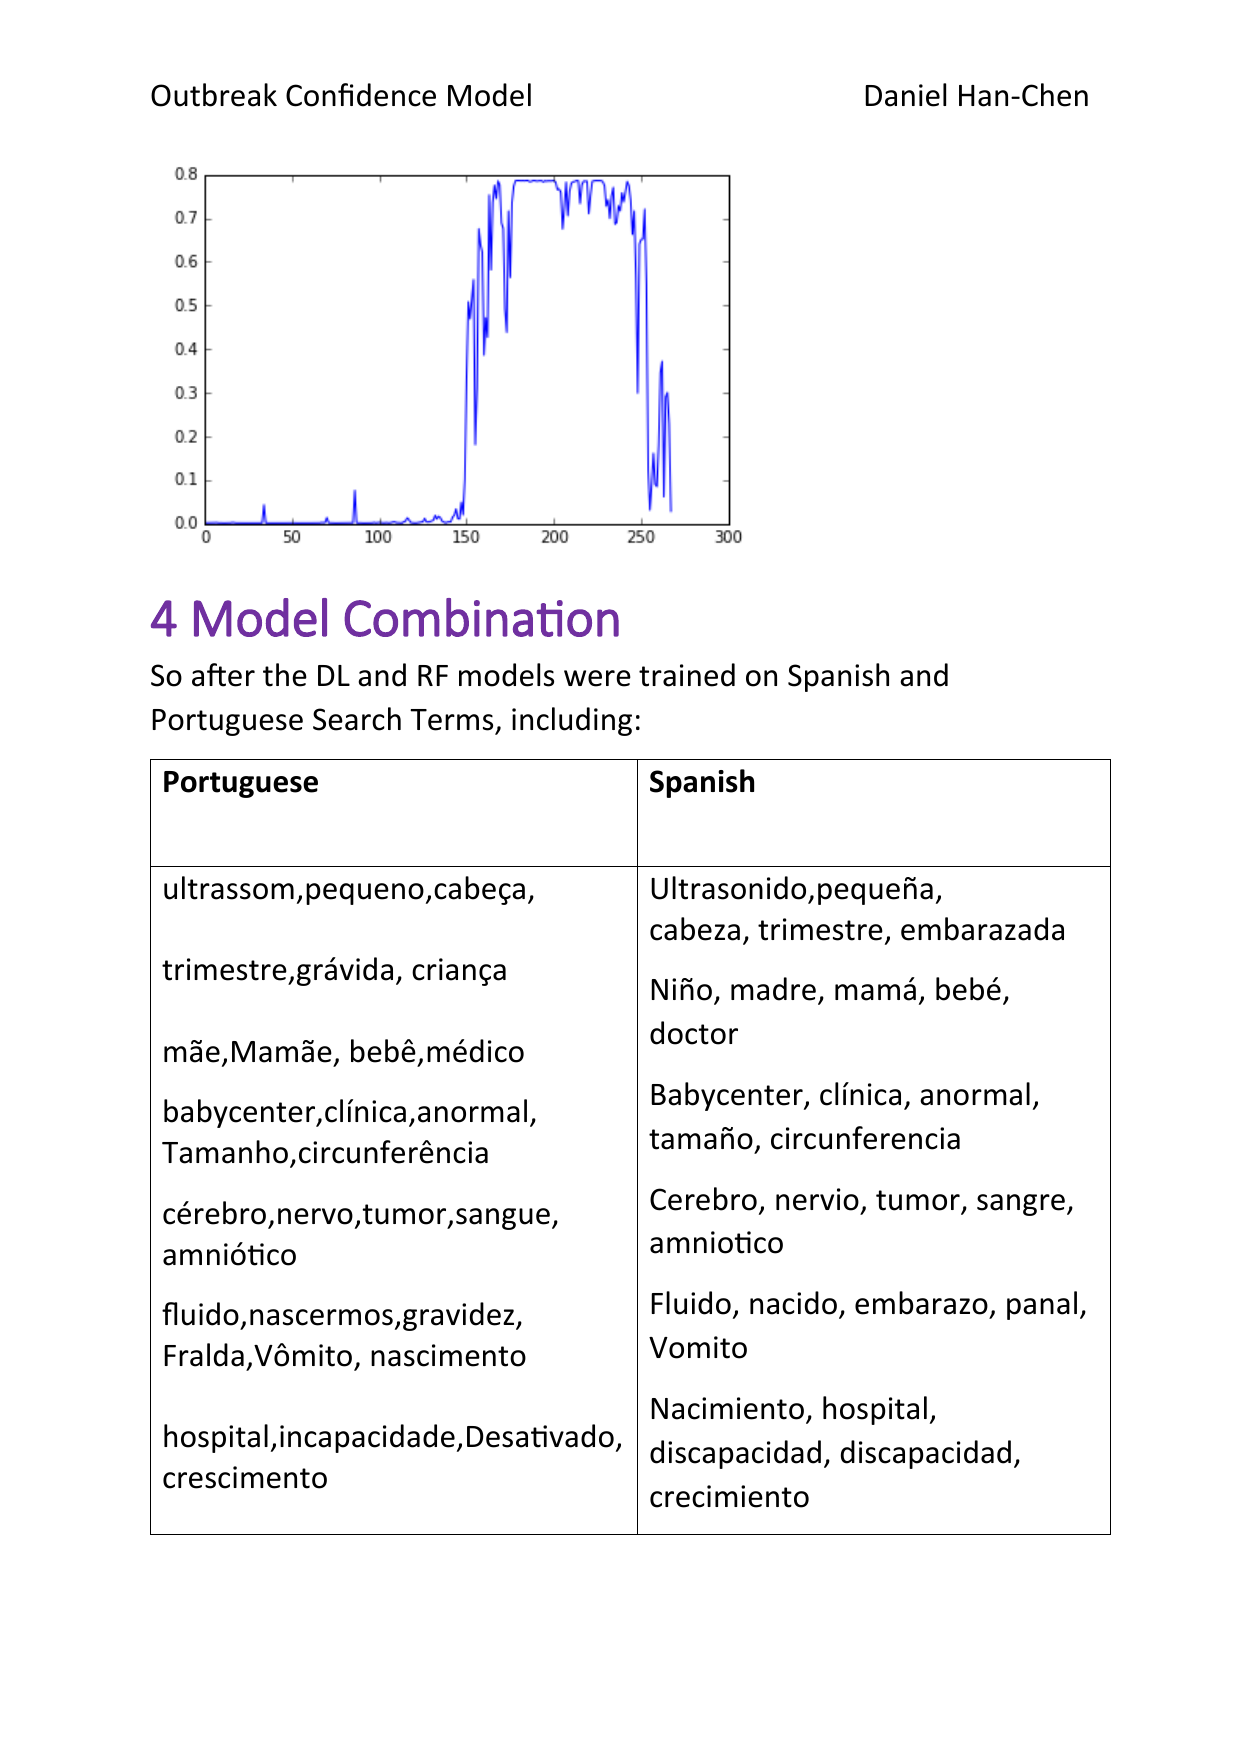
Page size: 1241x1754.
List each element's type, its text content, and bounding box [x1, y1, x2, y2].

table_cell Ultrasonido,pequeña, cabeza, trimestre, embarazada Niño, madre, mamá, bebé, doctor Babycenter, clínica, anormal, tamaño, circunferencia Cerebro, nervio, tumor, sangre, amniotico Fluido, nacido, embarazo, panal, Vomito Nacimiento, hospital, discapacidad, discapacidad, crecimiento [638, 867, 1110, 1534]
picture [150, 155, 765, 565]
table_header Portuguese [151, 760, 637, 866]
table_header Spanish [638, 760, 1110, 866]
text So after the DL and RF models were trained on Spanish and Portuguese Search Terms, including: [150, 654, 1090, 739]
table_cell ultrassom,pequeno,cabeça, trimestre,grávida, criança mãe,Mamãe, bebê,médico babycenter,clínica,anormal, Tamanho,circunferência cérebro,nervo,tumor,sangue, amniótico fluido,nascermos,gravidez, Fralda,Vômito, nascimento hospital,incapacidade,Desativado, crescimento [151, 867, 637, 1534]
subtitle 4 Model Combination [150, 583, 1090, 649]
